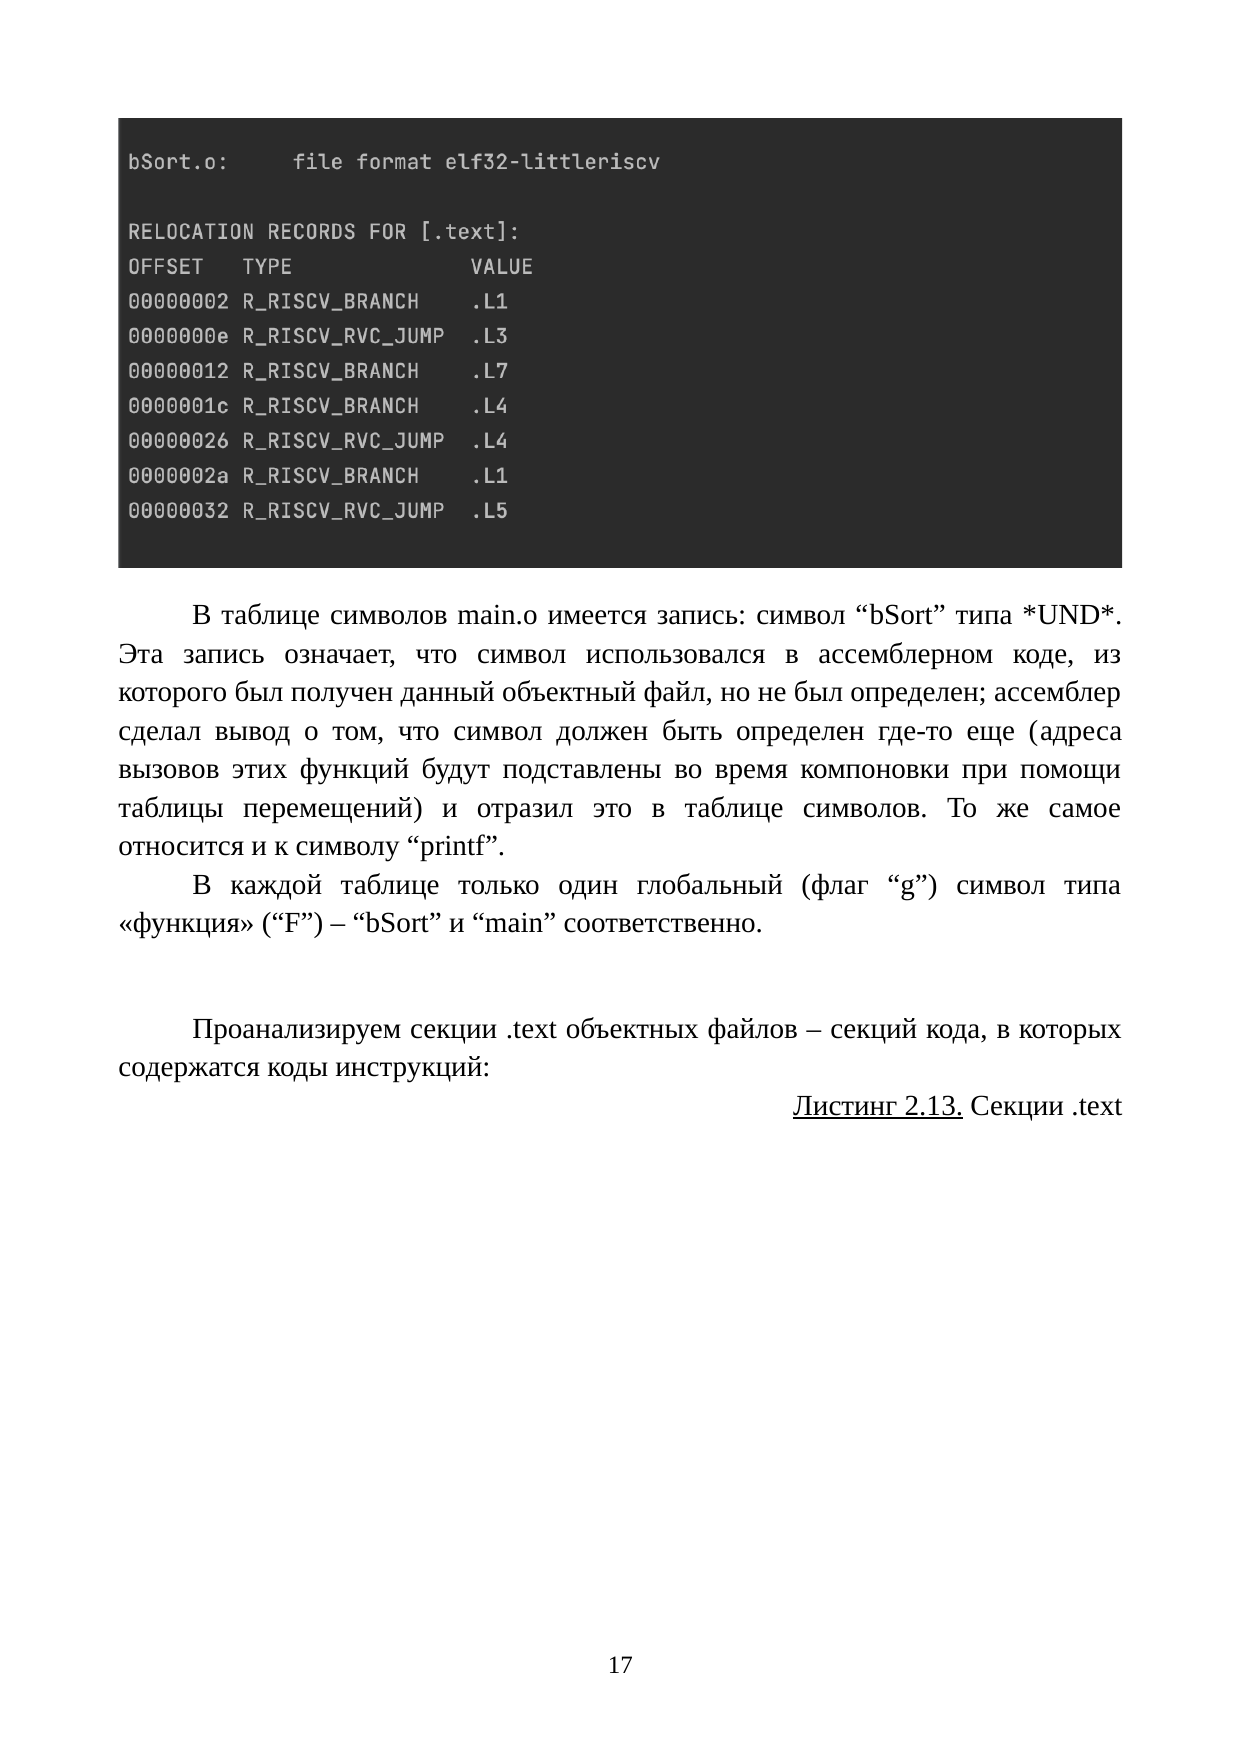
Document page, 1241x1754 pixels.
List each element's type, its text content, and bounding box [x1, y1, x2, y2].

picture [118, 118, 1123, 568]
text Листинг 2.13. Секции .text [118, 1088, 1122, 1122]
text Проанализируем секции .text объектных файлов – секций кода, в которых содержатся коды инструкций: [118, 1011, 1122, 1083]
text В таблице символов main.o имеется запись: символ “bSort” типа *UND*. Эта запись означает, что символ использовался в ассемблерном коде, из которого был получен данный объектный файл, но не был определен; ассемблер сделал вывод о том, что символ должен быть определен где-то еще (адреса вызовов этих функций будут подставлены во время компоновки при помощи таблицы перемещений) и отразил это в таблице символов. То же самое относится и к символу “printf”. [118, 597, 1122, 862]
text В каждой таблице только один глобальный (флаг “g”) символ типа «функция» (“F”) – “bSort” и “main” соответственно. [118, 867, 1122, 939]
